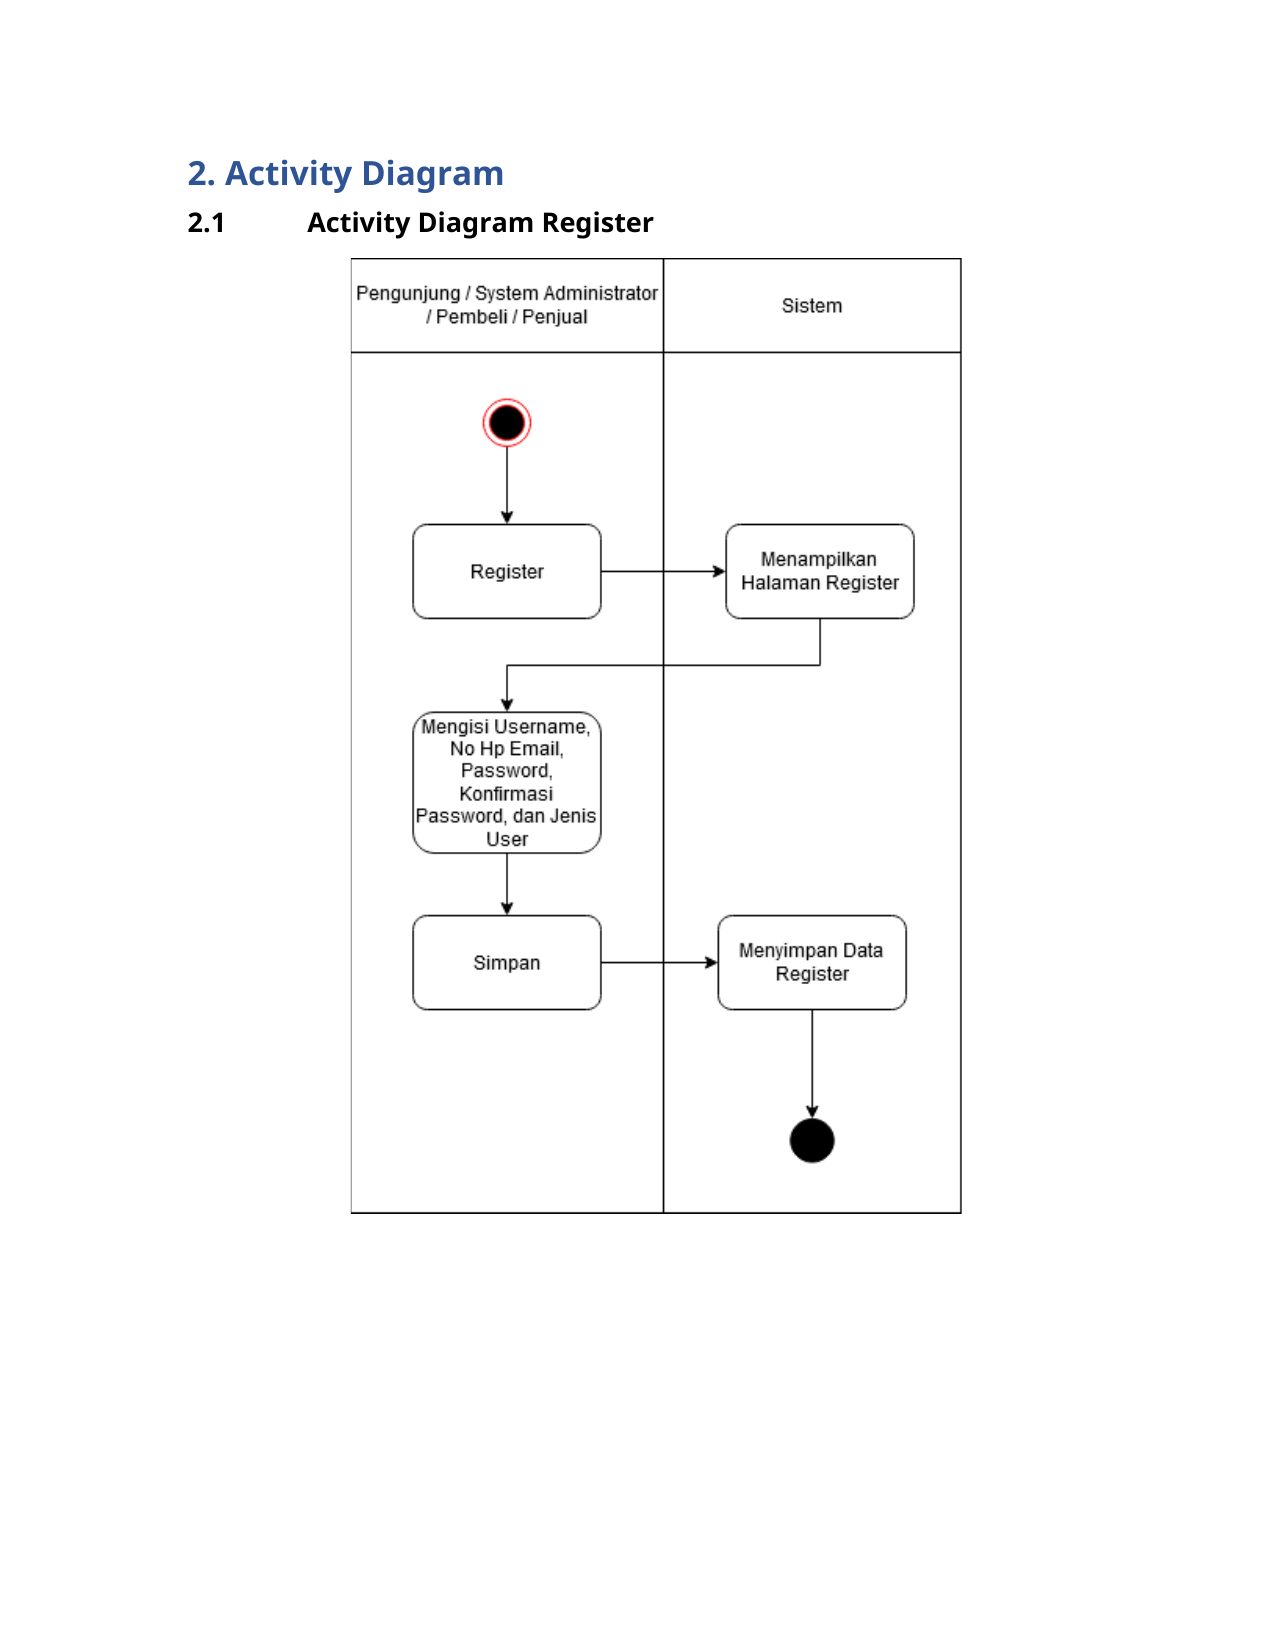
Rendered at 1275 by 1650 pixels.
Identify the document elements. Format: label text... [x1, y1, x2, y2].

picture [350, 258, 962, 1214]
subtitle Activity Diagram Register [187, 203, 1125, 240]
subtitle Activity Diagram [187, 150, 1125, 195]
